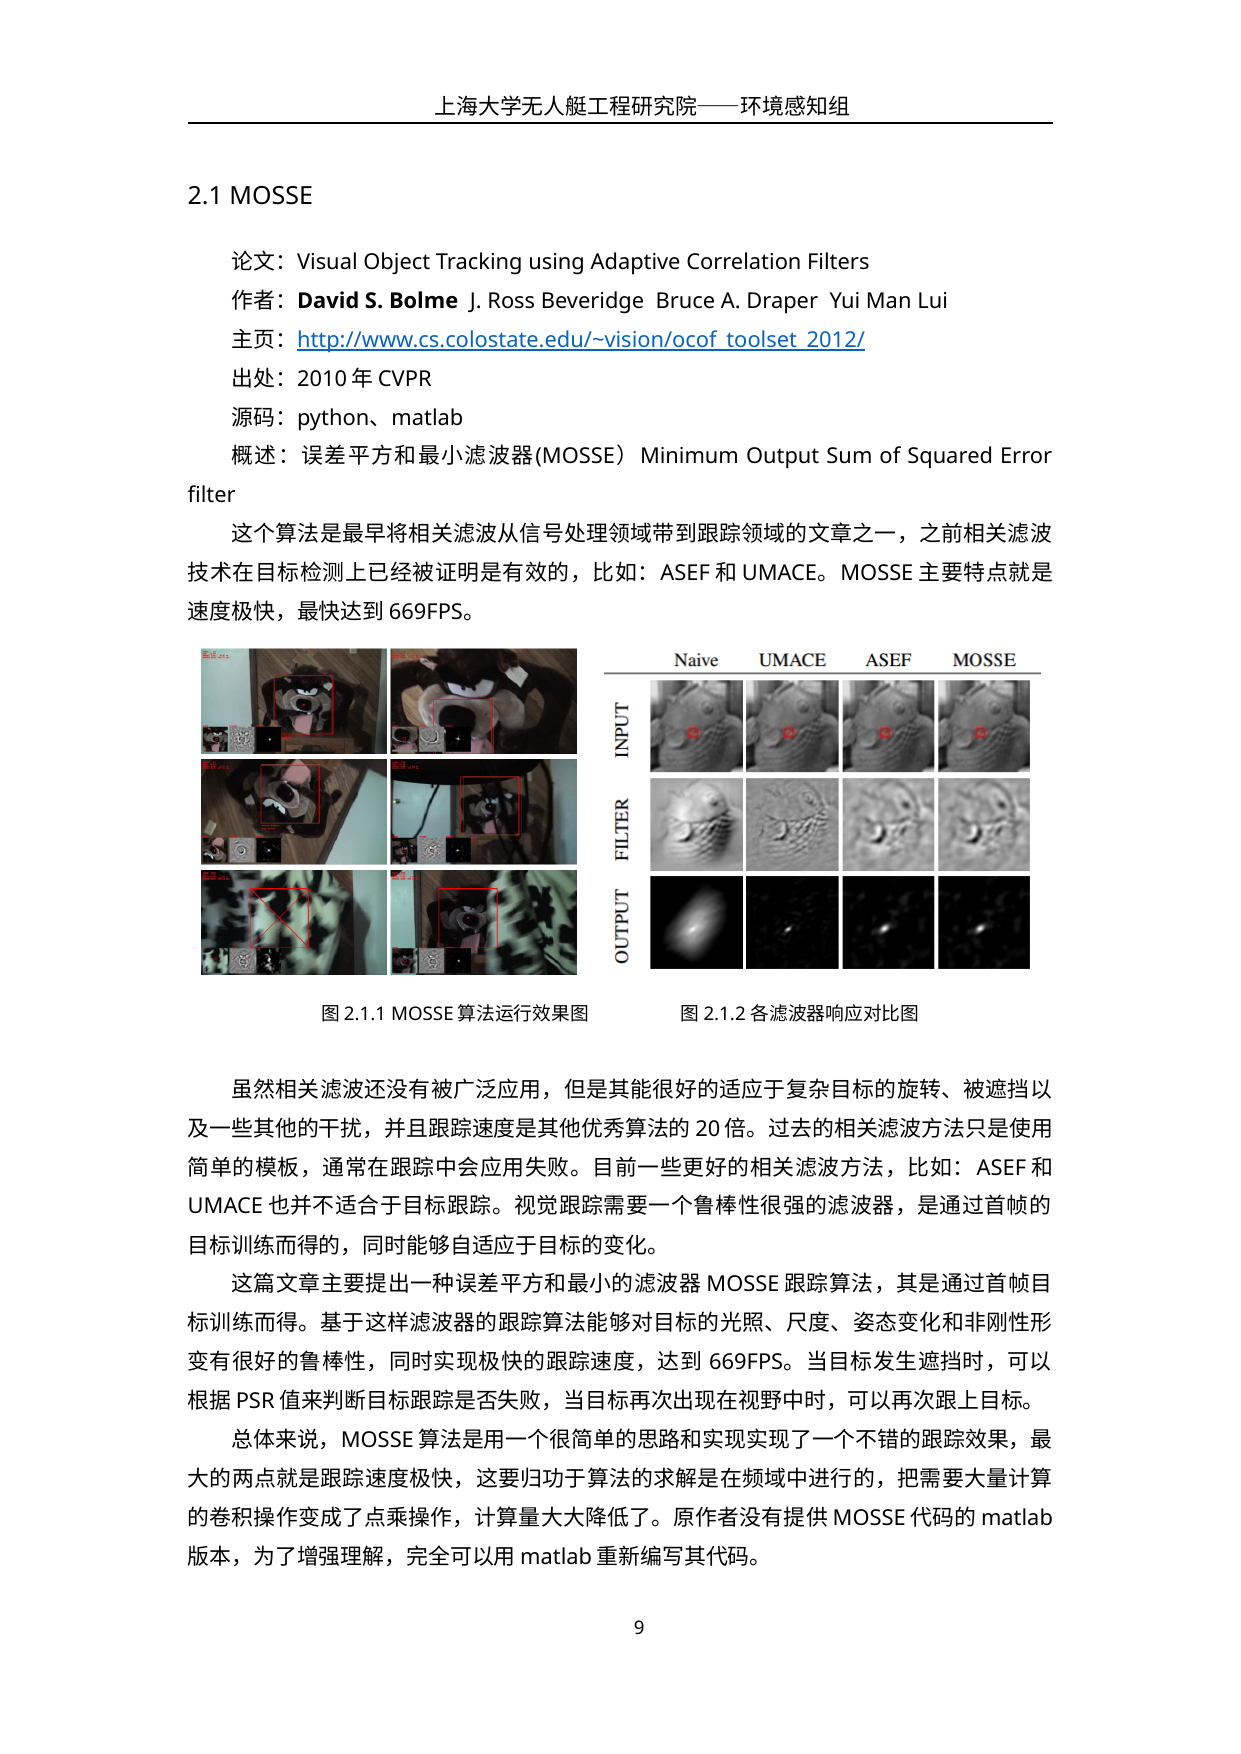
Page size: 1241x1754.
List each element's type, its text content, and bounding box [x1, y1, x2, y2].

text 出处：2010年CVPR [187, 361, 1053, 393]
subtitle 2.1 MOSSE [187, 162, 1053, 227]
text 这个算法是最早将相关滤波从信号处理领域带到跟踪领域的文章之一，之前相关滤波技术在目标检测上已经被证明是有效的，比如：ASEF和UMACE。MOSSE主要特点就是速度极快，最快达到669FPS。 [187, 516, 1053, 626]
text 图2.1.1 MOSSE算法运行效果图 图2.1.2 各滤波器响应对比图 [187, 996, 1053, 1028]
text 虽然相关滤波还没有被广泛应用，但是其能很好的适应于复杂目标的旋转、被遮挡以及一些其他的干扰，并且跟踪速度是其他优秀算法的20倍。过去的相关滤波方法只是使用简单的模板，通常在跟踪中会应用失败。目前一些更好的相关滤波方法，比如：ASEF和UMACE也并不适合于目标跟踪。视觉跟踪需要一个鲁棒性很强的滤波器，是通过首帧的目标训练而得的，同时能够自适应于目标的变化。 [187, 1071, 1053, 1260]
text 总体来说，MOSSE算法是用一个很简单的思路和实现实现了一个不错的跟踪效果，最大的两点就是跟踪速度极快，这要归功于算法的求解是在频域中进行的，把需要大量计算的卷积操作变成了点乘操作，计算量大大降低了。原作者没有提供MOSSE代码的matlab版本，为了增强理解，完全可以用matlab重新编写其代码。 [187, 1422, 1053, 1571]
text 概述：误差平方和最小滤波器(MOSSE）Minimum Output Sum of Squared Error filter [187, 438, 1053, 510]
text 论文：Visual Object Tracking using Adaptive Correlation Filters [187, 244, 1053, 276]
text 源码：python、matlab [187, 399, 1053, 432]
picture [594, 647, 1041, 977]
picture [199, 645, 578, 977]
text 这篇文章主要提出一种误差平方和最小的滤波器MOSSE跟踪算法，其是通过首帧目标训练而得。基于这样滤波器的跟踪算法能够对目标的光照、尺度、姿态变化和非刚性形变有很好的鲁棒性，同时实现极快的跟踪速度，达到669FPS。当目标发生遮挡时，可以根据PSR值来判断目标跟踪是否失败，当目标再次出现在视野中时，可以再次跟上目标。 [187, 1266, 1053, 1415]
text 主页：http://www.cs.colostate.edu/~vision/ocof_toolset_2012/ [187, 322, 1053, 354]
text 作者：David S. Bolme J. Ross Beveridge Bruce A. Draper Yui Man Lui [187, 283, 1053, 315]
